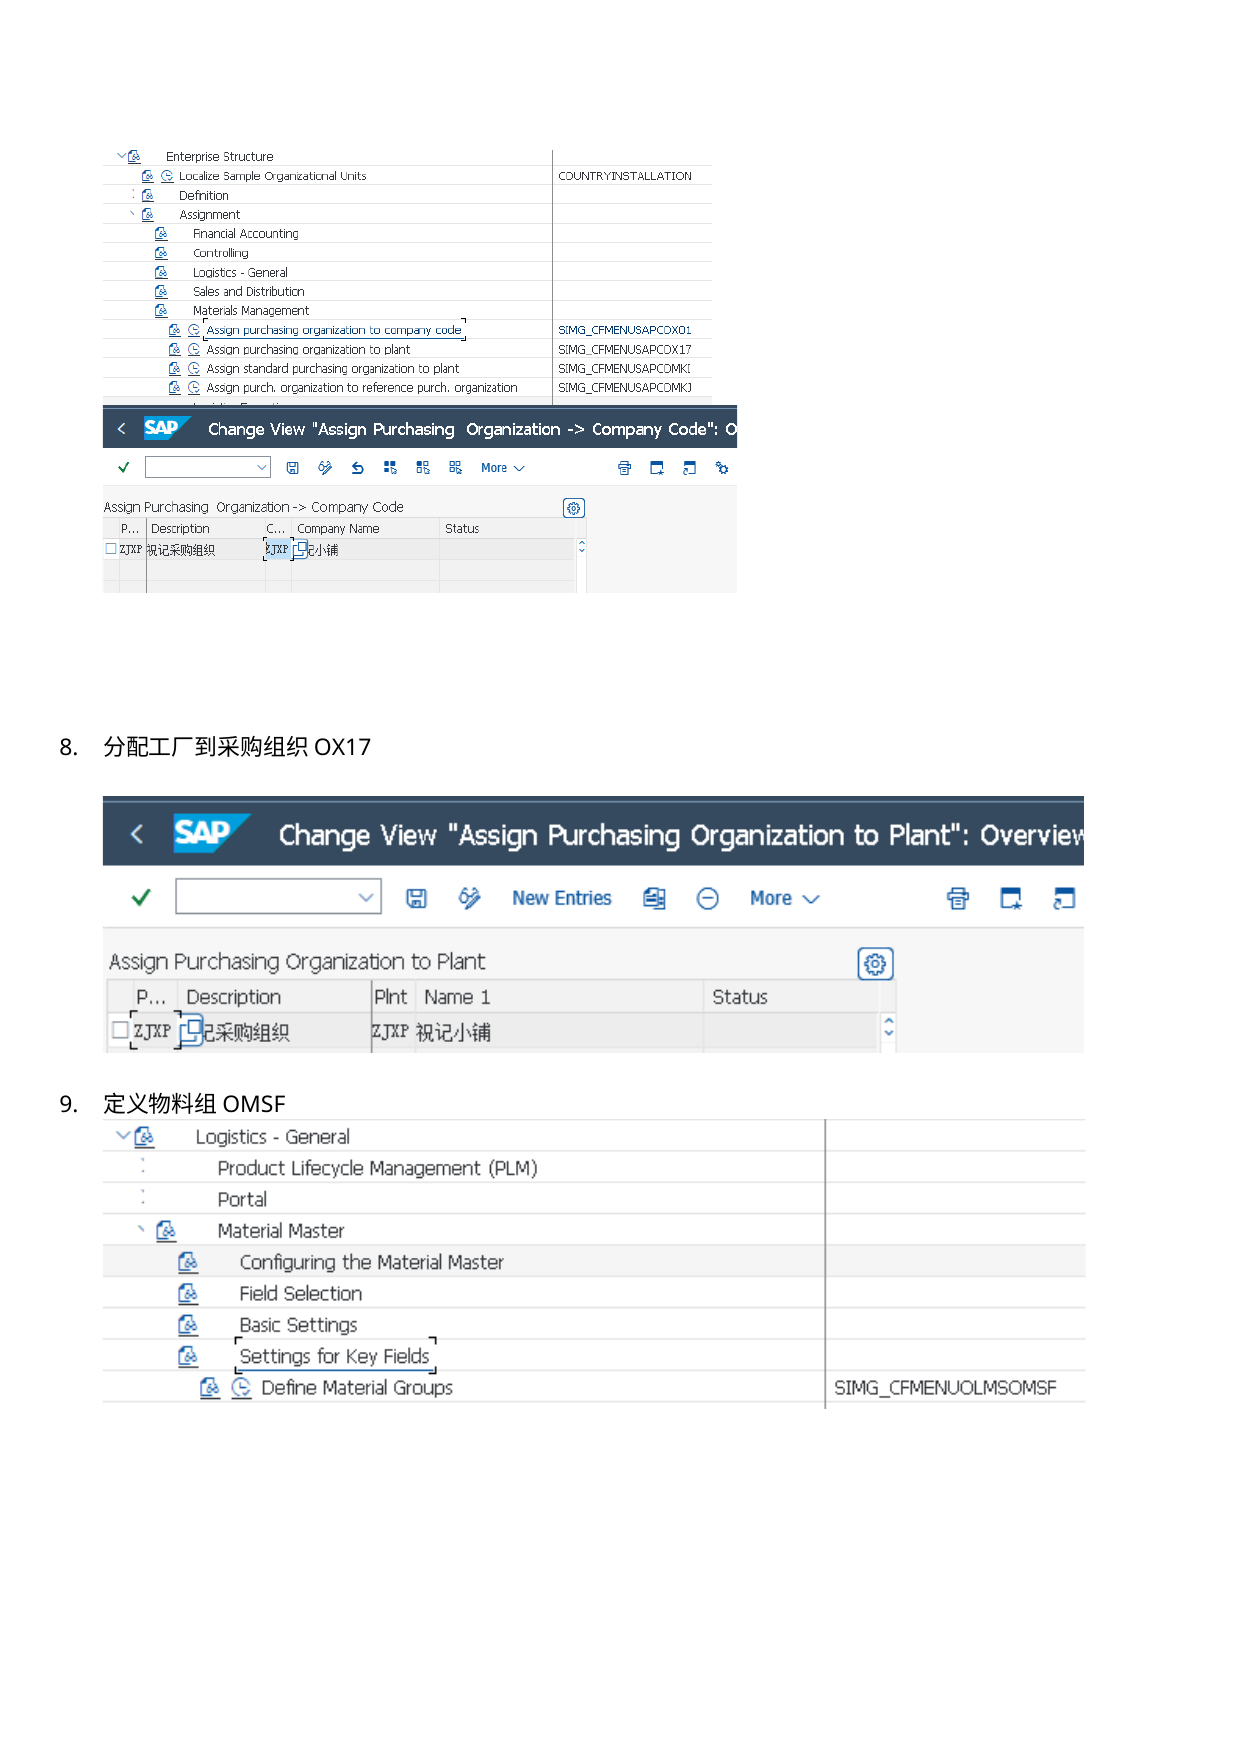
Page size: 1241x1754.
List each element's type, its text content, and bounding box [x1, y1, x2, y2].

list 定义物料组OMSF [59, 1086, 1181, 1120]
list 分配工厂到采购组织OX17 [59, 729, 1181, 762]
picture [102, 150, 738, 593]
picture [102, 796, 1084, 1053]
picture [102, 1119, 1086, 1409]
